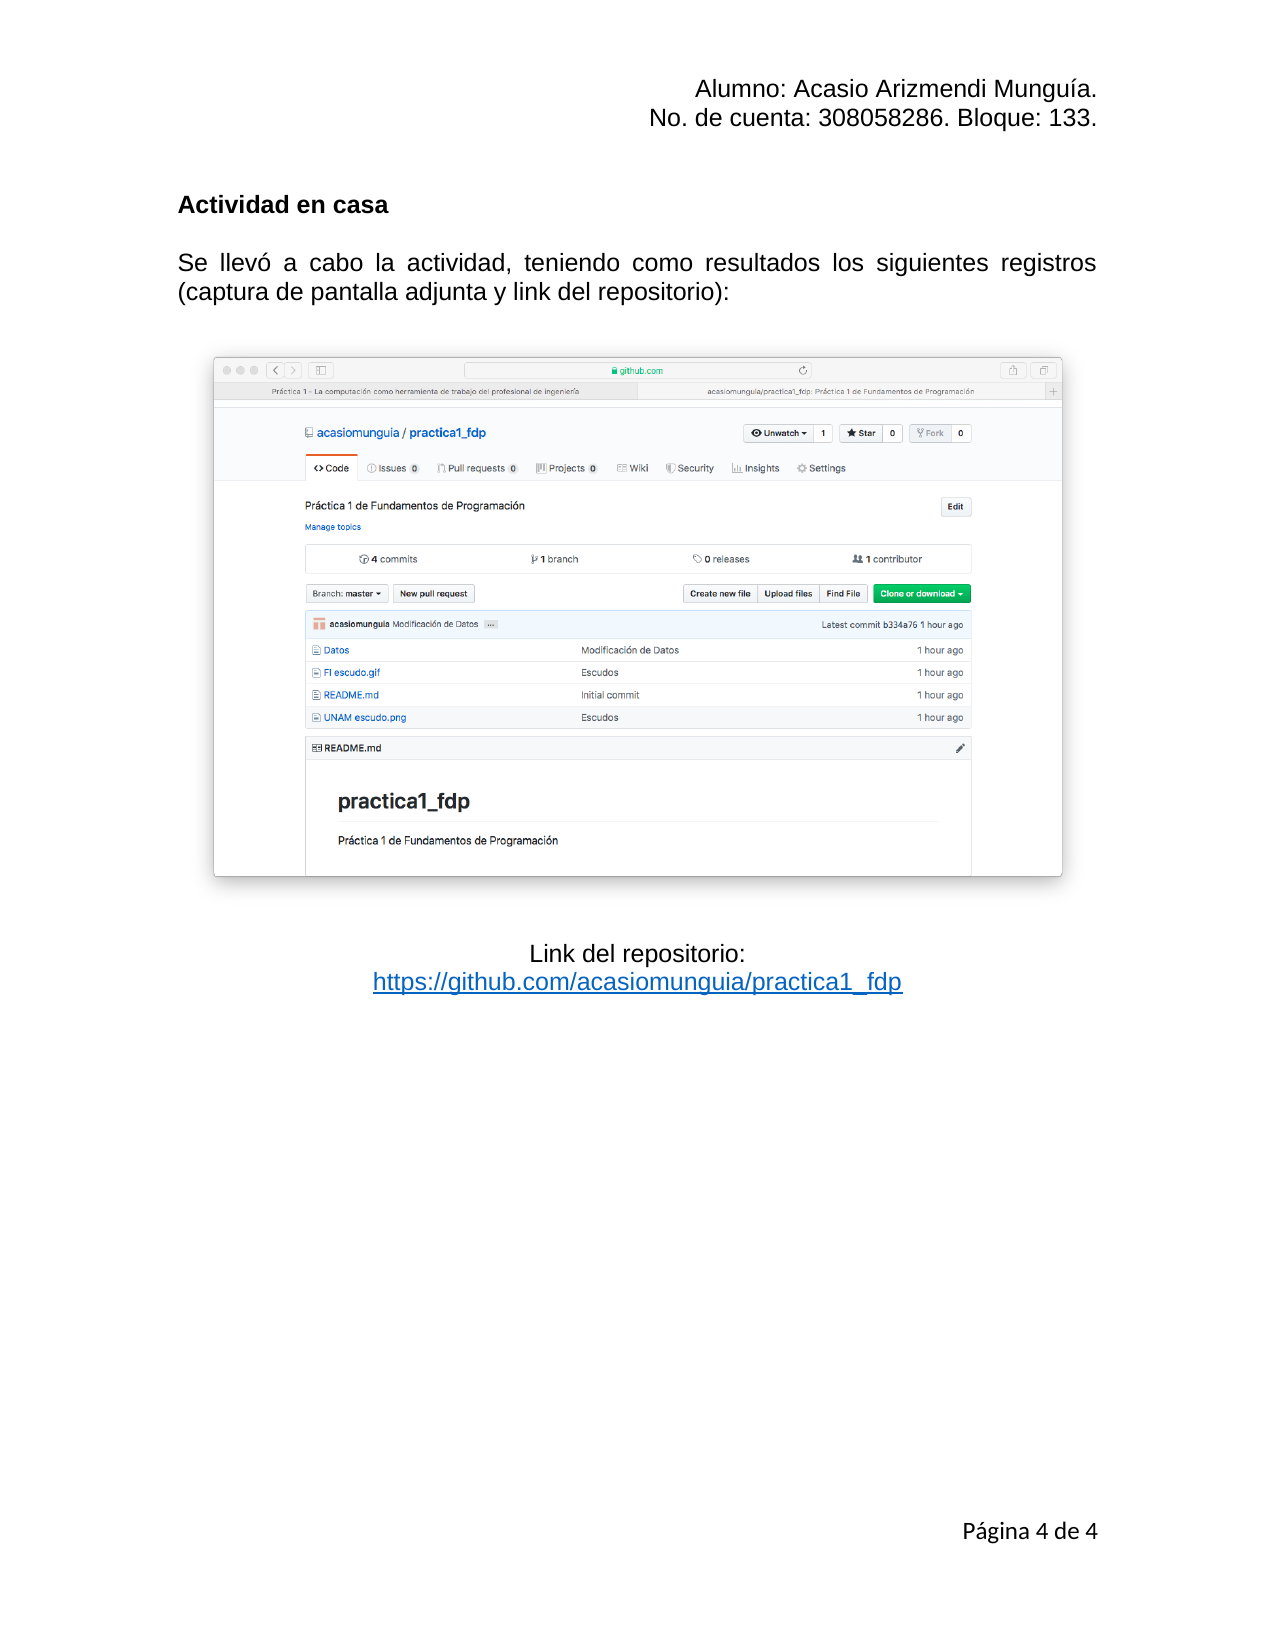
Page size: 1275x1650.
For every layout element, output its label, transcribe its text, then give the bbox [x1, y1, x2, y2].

text Link del repositorio: [177, 939, 1098, 967]
picture [185, 334, 1090, 910]
text Actividad en casa [177, 191, 1098, 219]
text https://github.com/acasiomunguia/practica1_fdp [177, 967, 1098, 996]
text Se llevó a cabo la actividad, teniendo como resultados los siguientes registros (captura de pantalla adjunta y link del repositorio): [177, 248, 1098, 306]
